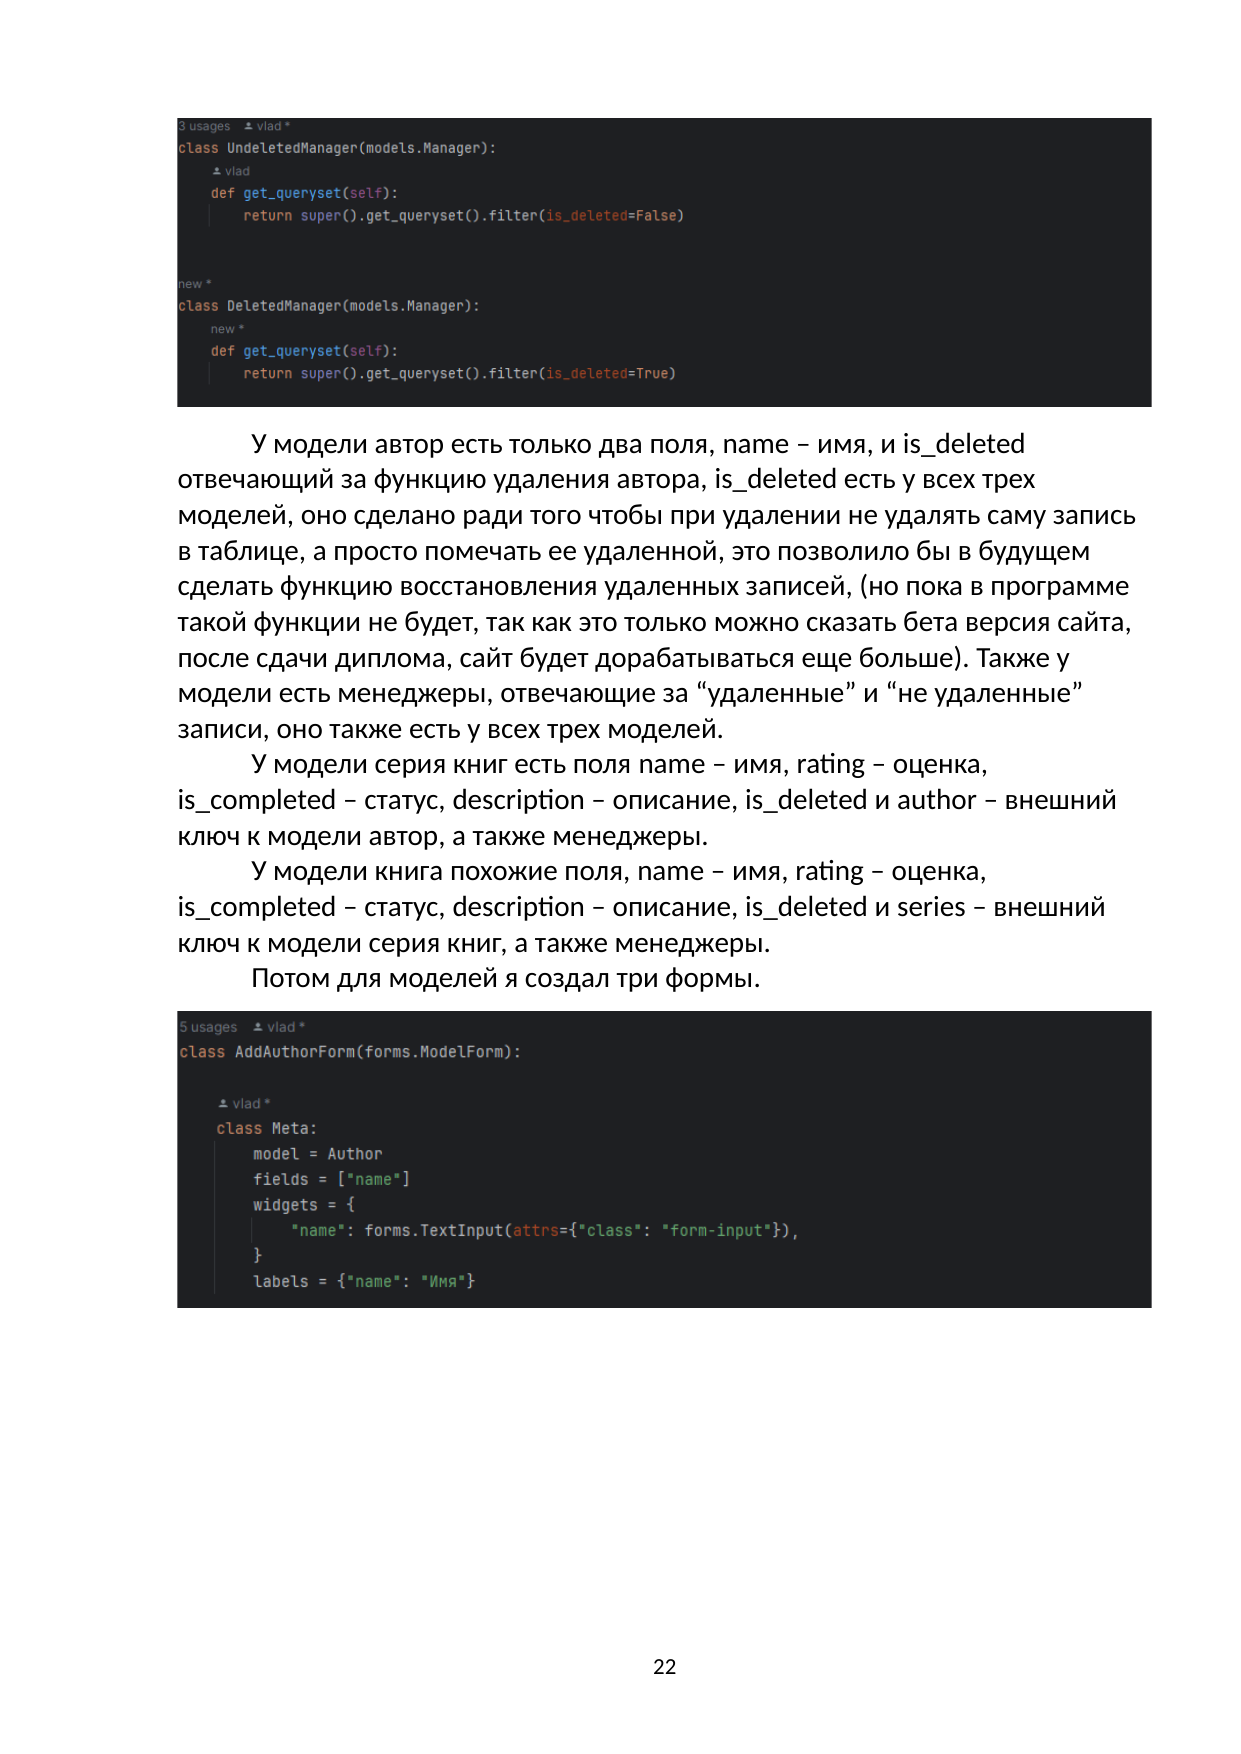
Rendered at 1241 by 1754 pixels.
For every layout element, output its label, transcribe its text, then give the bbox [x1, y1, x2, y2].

text У модели книга похожие поля, name – имя, rating – оценка, is_completed – статус, description – описание, is_deleted и series – внешний ключ к модели серия книг, а также менеджеры. [177, 852, 1152, 959]
text У модели серия книг есть поля name – имя, rating – оценка, is_completed – статус, description – описание, is_deleted и author – внешний ключ к модели автор, а также менеджеры. [177, 746, 1152, 852]
text Потом для моделей я создал три формы. [177, 959, 1152, 995]
picture [177, 118, 1152, 407]
text У модели автор есть только два поля, name – имя, и is_deleted отвечающий за функцию удаления автора, is_deleted есть у всех трех моделей, оно сделано ради того чтобы при удалении не удалять саму запись в таблице, а просто помечать ее удаленной, это позволило бы в будущем сделать функцию восстановления удаленных записей, (но пока в программе такой функции не будет, так как это только можно сказать бета версия сайта, после сдачи диплома, сайт будет дорабатываться еще больше). Также у модели есть менеджеры, отвечающие за “удаленные” и “не удаленные” записи, оно также есть у всех трех моделей. [177, 425, 1152, 746]
picture [177, 1011, 1152, 1308]
